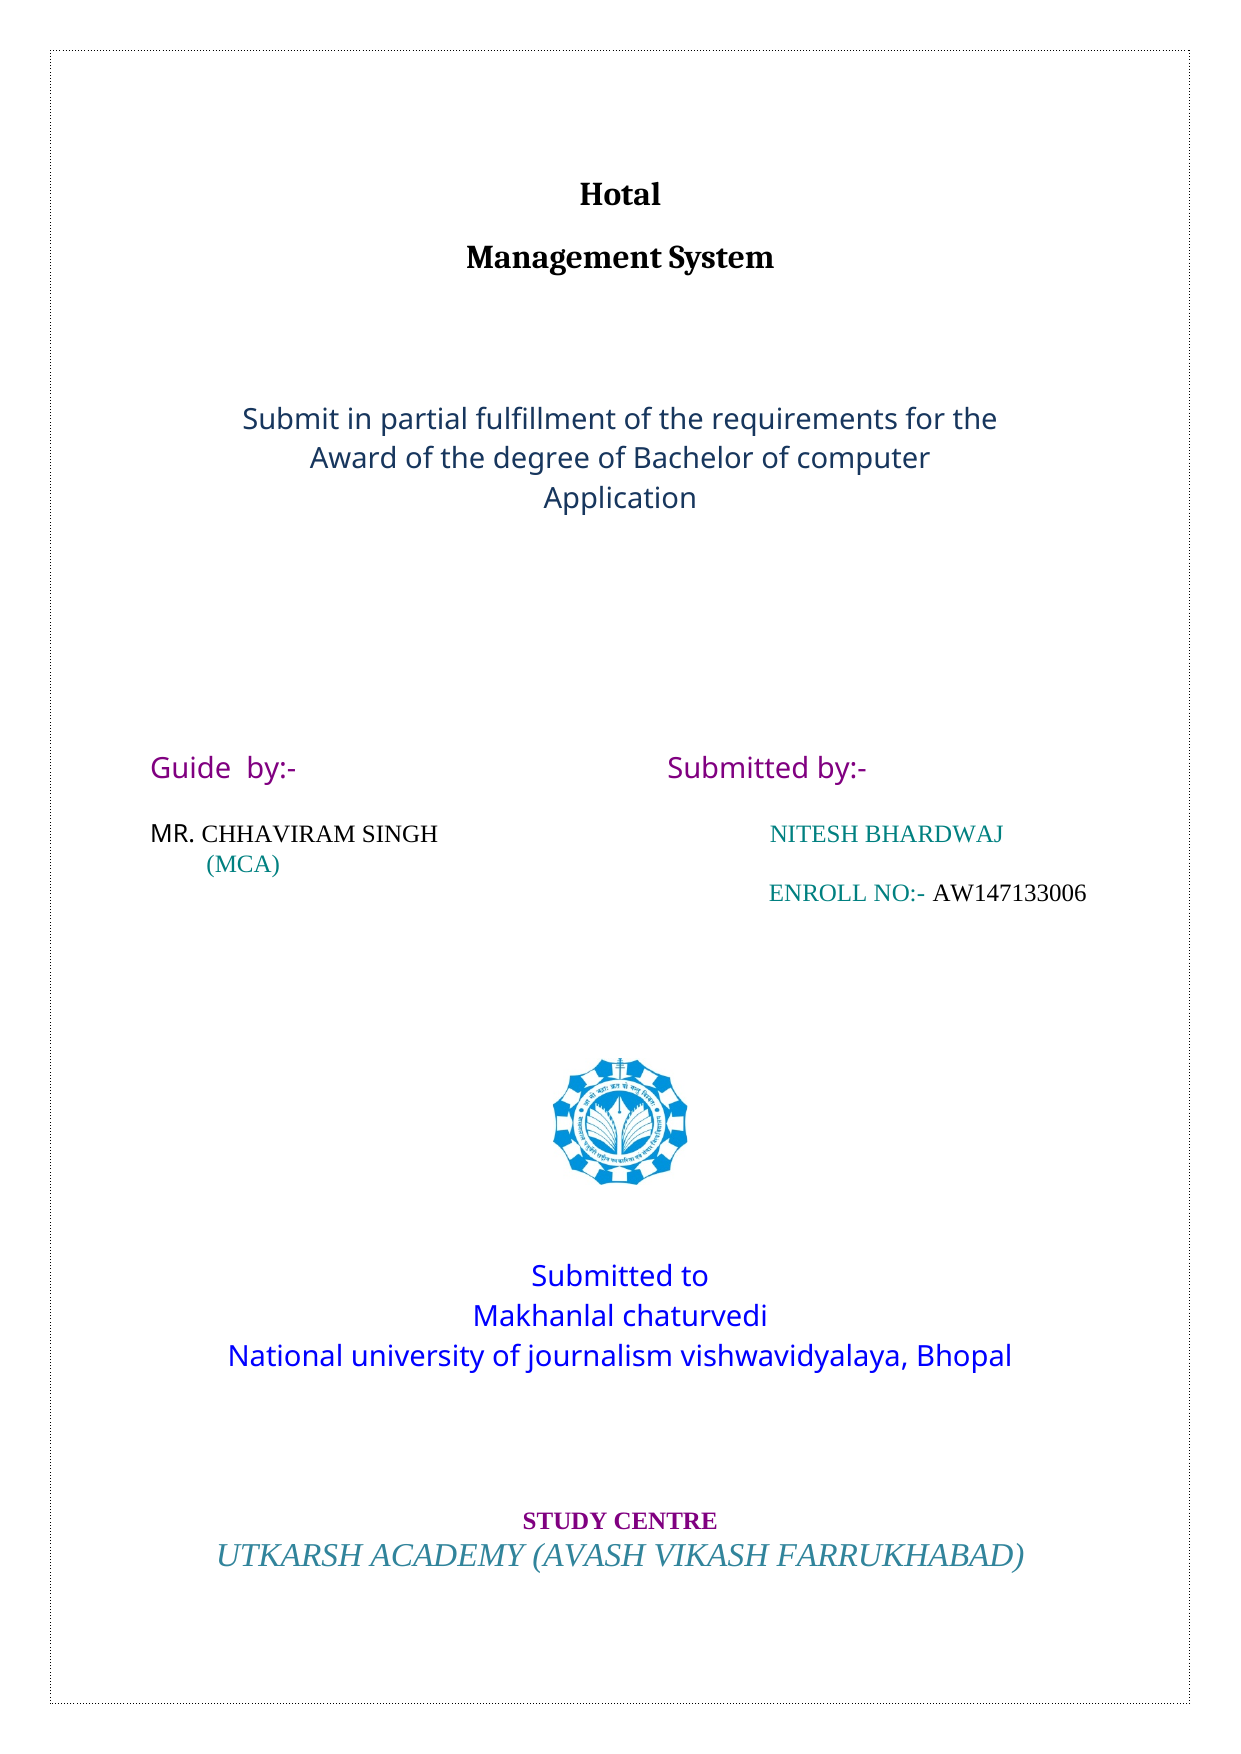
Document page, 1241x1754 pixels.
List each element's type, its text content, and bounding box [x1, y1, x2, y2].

text ENROLL NO:- AW147133006 [150, 878, 1090, 907]
text Makhanlal chaturvedi [150, 1295, 1090, 1335]
title Management System [150, 238, 1090, 277]
text Application [150, 477, 1090, 517]
picture [552, 1058, 688, 1185]
text (MCA) [150, 849, 1090, 878]
title Hotal [150, 175, 1090, 213]
text MR. CHHAVIRAM SINGH NITESH BHARDWAJ [150, 815, 1090, 849]
text UTKARSH ACADEMY (AVASH VIKASH FARRUKHABAD) [0, 1535, 1240, 1573]
text Award of the degree of Bachelor of computer [150, 438, 1090, 477]
text National university of journalism vishwavidyalaya, [150, 1335, 1090, 1375]
text Submit in partial fulfillment of the requirements for the [150, 398, 1090, 438]
text STUDY CENTRE [0, 1506, 1240, 1535]
text Submitted to [150, 1256, 1090, 1295]
text Guide by:- Submitted by:- [150, 747, 1090, 787]
